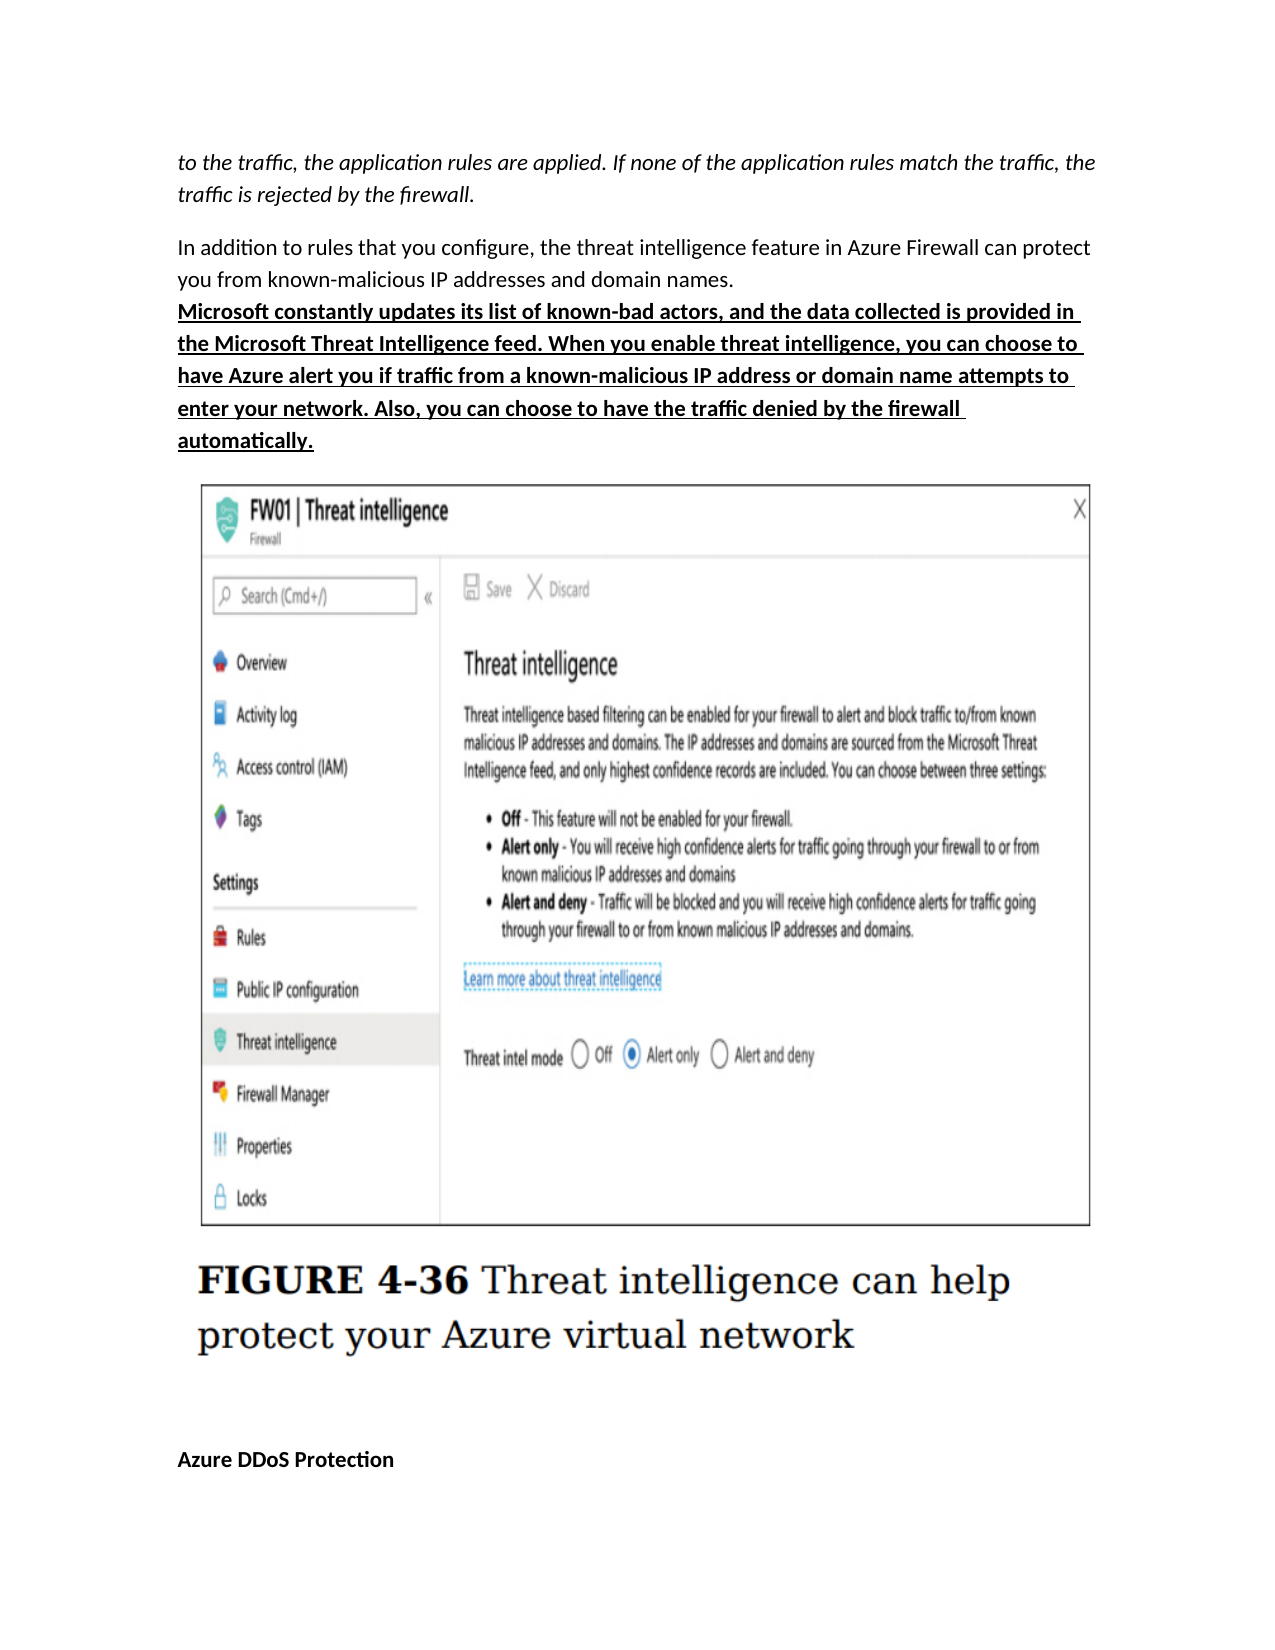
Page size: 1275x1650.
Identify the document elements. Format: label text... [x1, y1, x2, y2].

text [177, 148, 1098, 208]
text In addition to rules that you configure, the threat intelligence feature in Azure Firewall can protect you from known-malicious IP addresses and domain names. Microsoft constantly updates its list of known-bad actors, and the data collected is provided in the Microsoft Threat Intelligence feed. When you enable threat intelligence, you can choose to have Azure alert you if traffic from a known-malicious IP address or domain name attempts to enter your network. Also, you can choose to have the traffic denied by the firewall automatically. [177, 233, 1098, 454]
picture [177, 478, 1098, 1367]
text Azure DDoS Protection [177, 1445, 1098, 1473]
